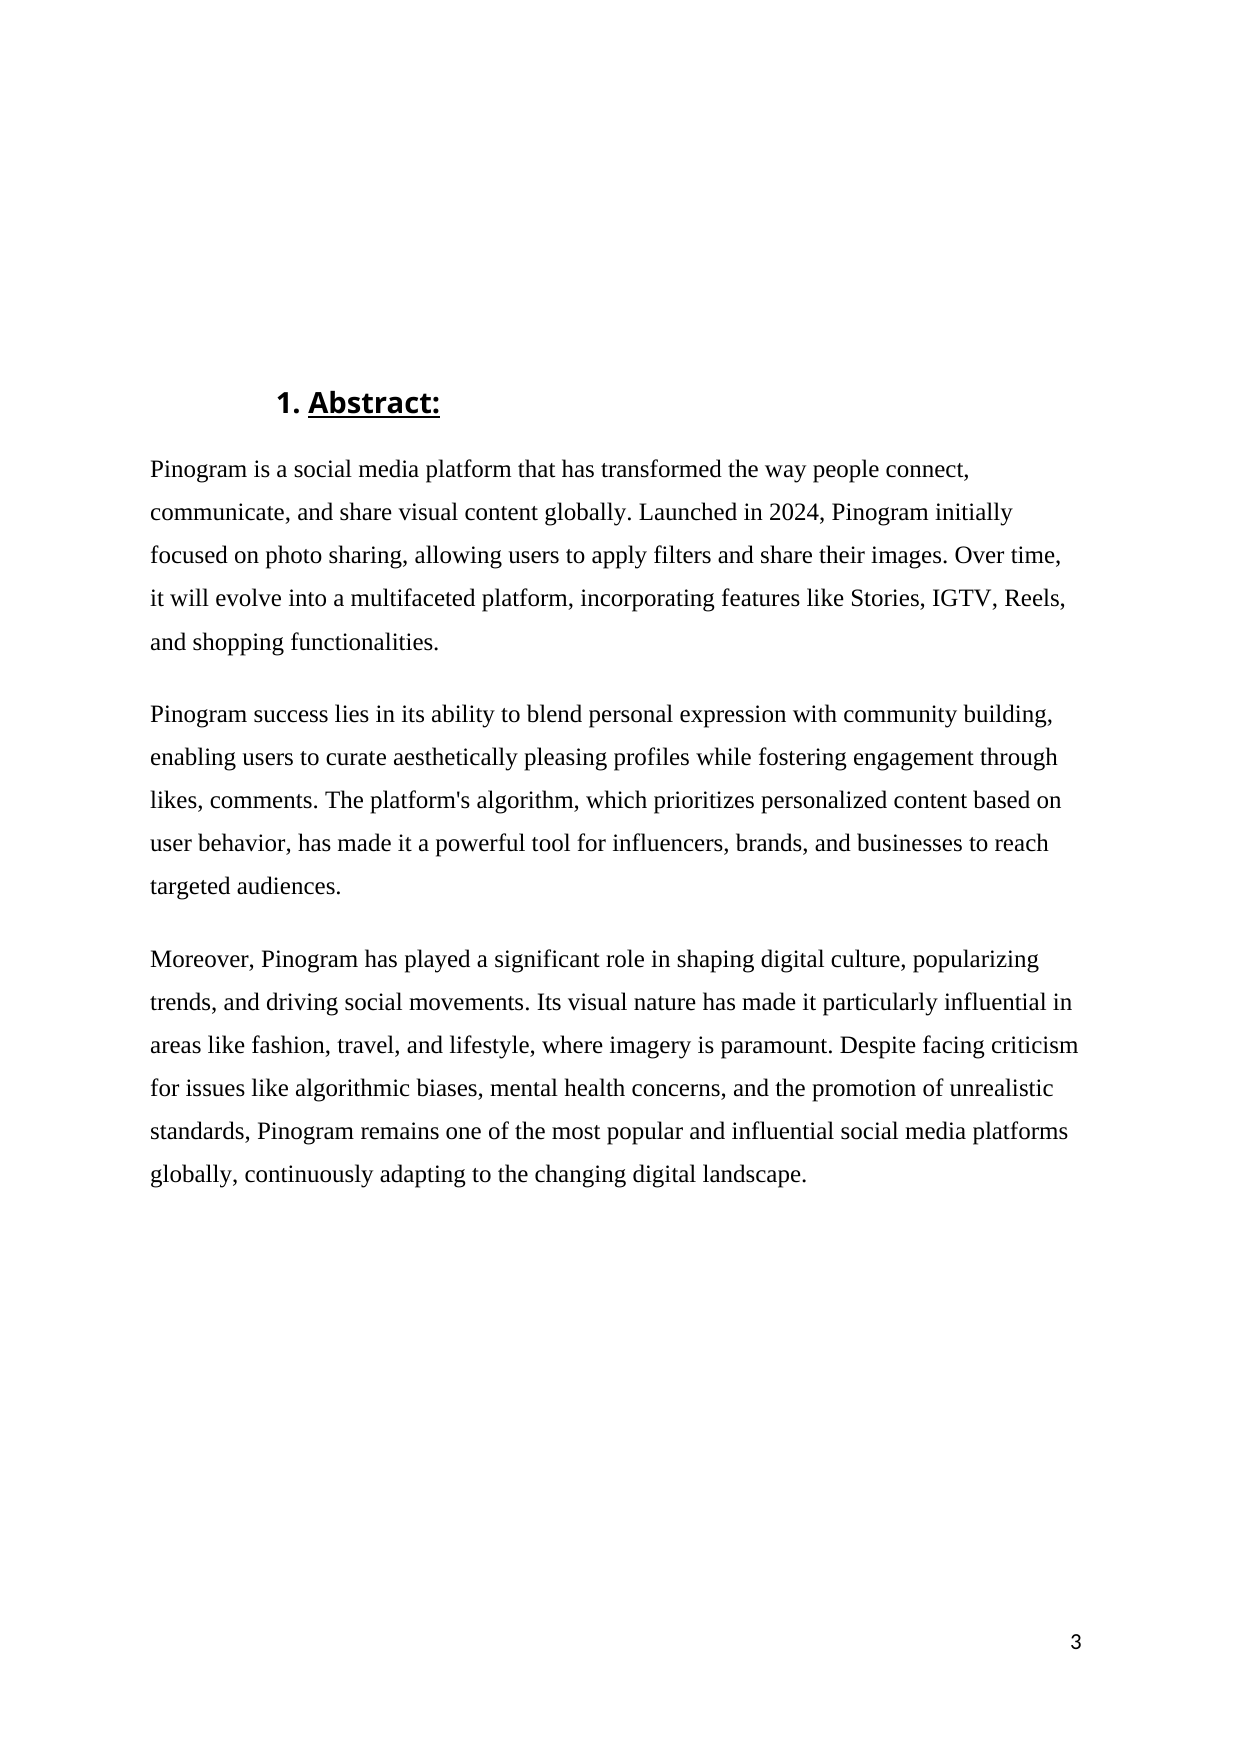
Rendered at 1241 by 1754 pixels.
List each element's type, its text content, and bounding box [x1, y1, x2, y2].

list Abstract: [150, 382, 1081, 422]
text Moreover, Pinogram has played a significant role in shaping digital culture, popularizing trends, and driving social movements. Its visual nature has made it particularly influential in areas like fashion, travel, and lifestyle, where imagery is paramount. Despite facing criticism for issues like algorithmic biases, mental health concerns, and the promotion of unrealistic standards, Pinogram remains one of the most popular and influential social media platforms globally, continuously adapting to the changing digital landscape. [150, 944, 1081, 1188]
text Pinogram is a social media platform that has transformed the way people connect, communicate, and share visual content globally. Launched in 2024, Pinogram initially focused on photo sharing, allowing users to apply filters and share their images. Over time, it will evolve into a multifaceted platform, incorporating features like Stories, IGTV, Reels, and shopping functionalities. [150, 454, 1081, 655]
text Pinogram success lies in its ability to blend personal expression with community building, enabling users to curate aesthetically pleasing profiles while fostering engagement through likes, comments. The platform's algorithm, which prioritizes personalized content based on user behavior, has made it a powerful tool for influencers, brands, and businesses to reach targeted audiences. [150, 699, 1081, 900]
